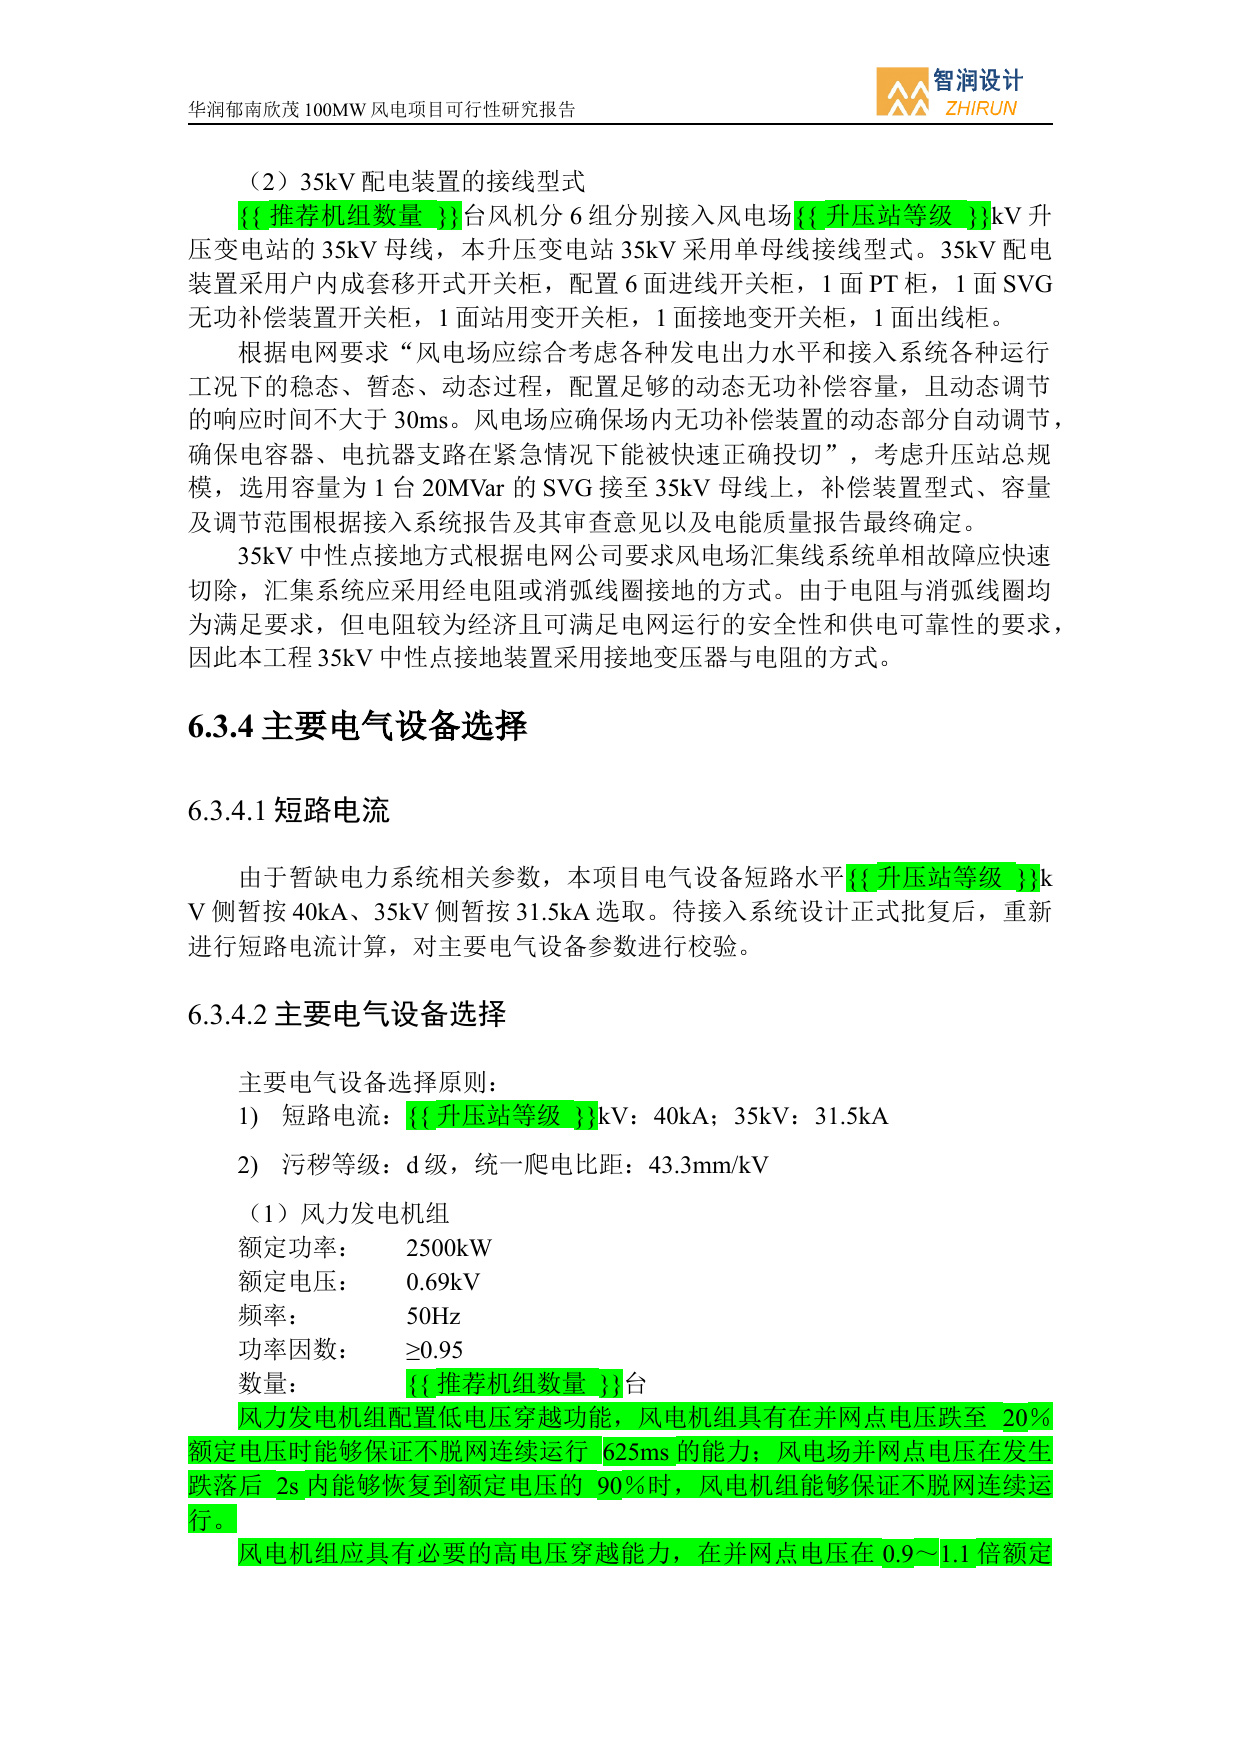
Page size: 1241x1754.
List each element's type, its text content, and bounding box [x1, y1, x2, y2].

text 风力发电机组配置低电压穿越功能，风电机组具有在并网点电压跌至 20％额定电压时能够保证不脱网连续运行 625ms 的能力；风电场并网点电压在发生跌落后 2s 内能够恢复到额定电压的 90％时，风电机组能够保证不脱网连续运行。 [187, 1400, 1053, 1536]
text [187, 1536, 1053, 1569]
text 数量： {{ 推荐机组数量 }}台 [187, 1366, 1053, 1400]
text 根据电网要求“风电场应综合考虑各种发电出力水平和接入系统各种运行工况下的稳态、暂态、动态过程，配置足够的动态无功补偿容量，且动态调节的响应时间不大于30ms。风电场应确保场内无功补偿装置的动态部分自动调节，确保电容器、电抗器支路在紧急情况下能被快速正确投切”，考虑升压站总规模，选用容量为1台20MVar 的SVG接至35kV 母线上，补偿装置型式、容量及调节范围根据接入系统报告及其审查意见以及电能质量报告最终确定。 [187, 334, 1053, 537]
text 6.3.4.2主要电气设备选择 [187, 979, 1053, 1047]
text 额定功率： 2500kW [187, 1230, 1053, 1264]
text 额定电压： 0.69kV [187, 1264, 1053, 1298]
list 污秽等级：d级，统一爬电比距：43.3mm/kV [237, 1147, 1053, 1181]
text {{ 推荐机组数量 }}台风机分6组分别接入风电场{{ 升压站等级 }}kV升压变电站的35kV母线，本升压变电站35kV采用单母线接线型式。35kV配电装置采用户内成套移开式开关柜，配置6面进线开关柜，1面PT柜，1面SVG无功补偿装置开关柜，1面站用变开关柜，1面接地变开关柜，1面出线柜。 [187, 198, 1053, 334]
picture [876, 65, 1024, 117]
text 主要电气设备选择原则： [187, 1064, 1053, 1098]
text 35kV中性点接地方式根据电网公司要求风电场汇集线系统单相故障应快速切除，汇集系统应采用经电阻或消弧线圈接地的方式。由于电阻与消弧线圈均为满足要求，但电阻较为经济且可满足电网运行的安全性和供电可靠性的要求，因此本工程35kV中性点接地装置采用接地变压器与电阻的方式。 [187, 537, 1053, 673]
text 6.3.4主要电气设备选择 [187, 690, 1053, 758]
text （1）风力发电机组 [187, 1196, 1053, 1230]
text 功率因数： ≥0.95 [187, 1332, 1053, 1366]
text 6.3.4.1短路电流 [187, 775, 1053, 843]
list 短路电流：{{ 升压站等级 }}kV：40kA；35kV：31.5kA [237, 1098, 1053, 1132]
text 由于暂缺电力系统相关参数，本项目电气设备短路水平{{ 升压站等级 }}kV侧暂按40kA、35kV侧暂按31.5kA选取。待接入系统设计正式批复后，重新进行短路电流计算，对主要电气设备参数进行校验。 [187, 860, 1053, 962]
text （2）35kV配电装置的接线型式 [187, 164, 1053, 198]
text 频率： 50Hz [187, 1298, 1053, 1332]
